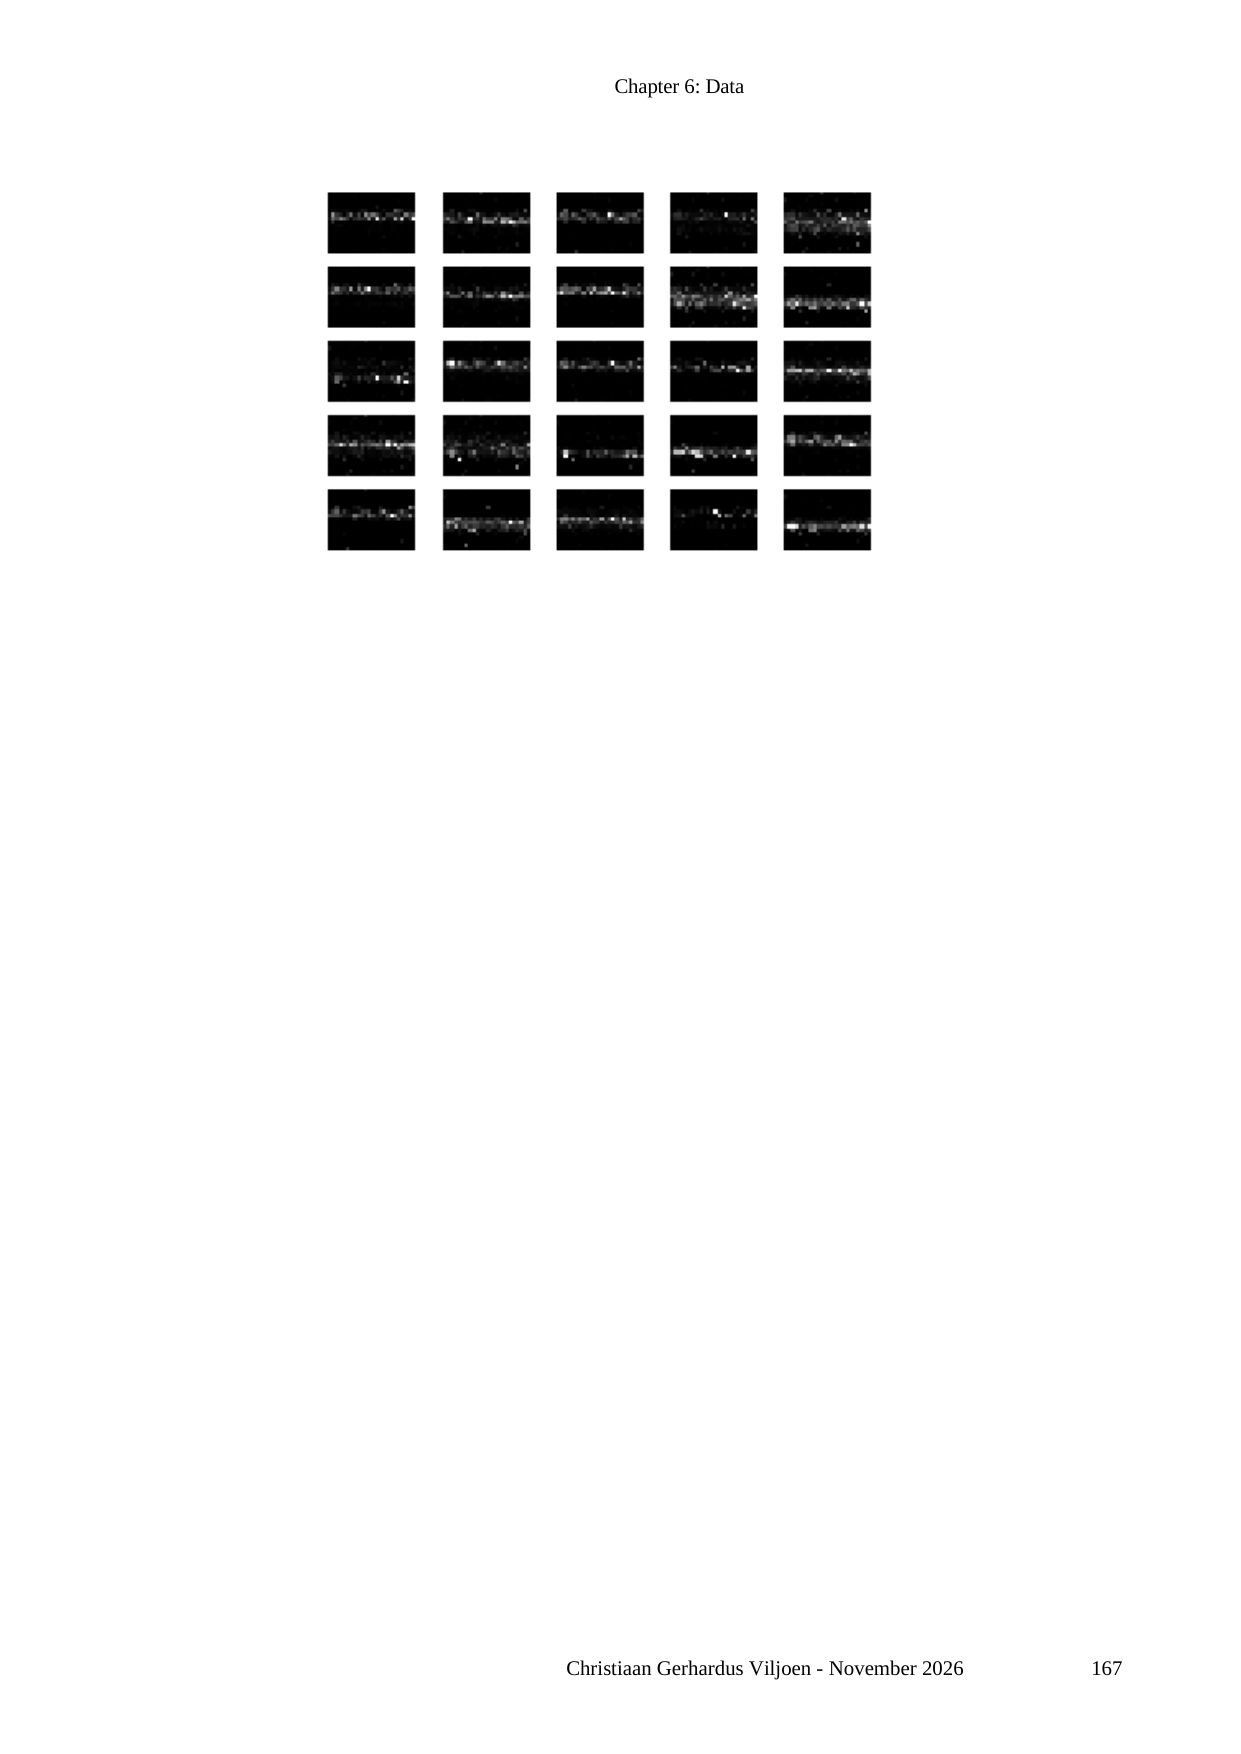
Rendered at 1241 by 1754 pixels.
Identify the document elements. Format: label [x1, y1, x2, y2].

picture [236, 135, 947, 610]
